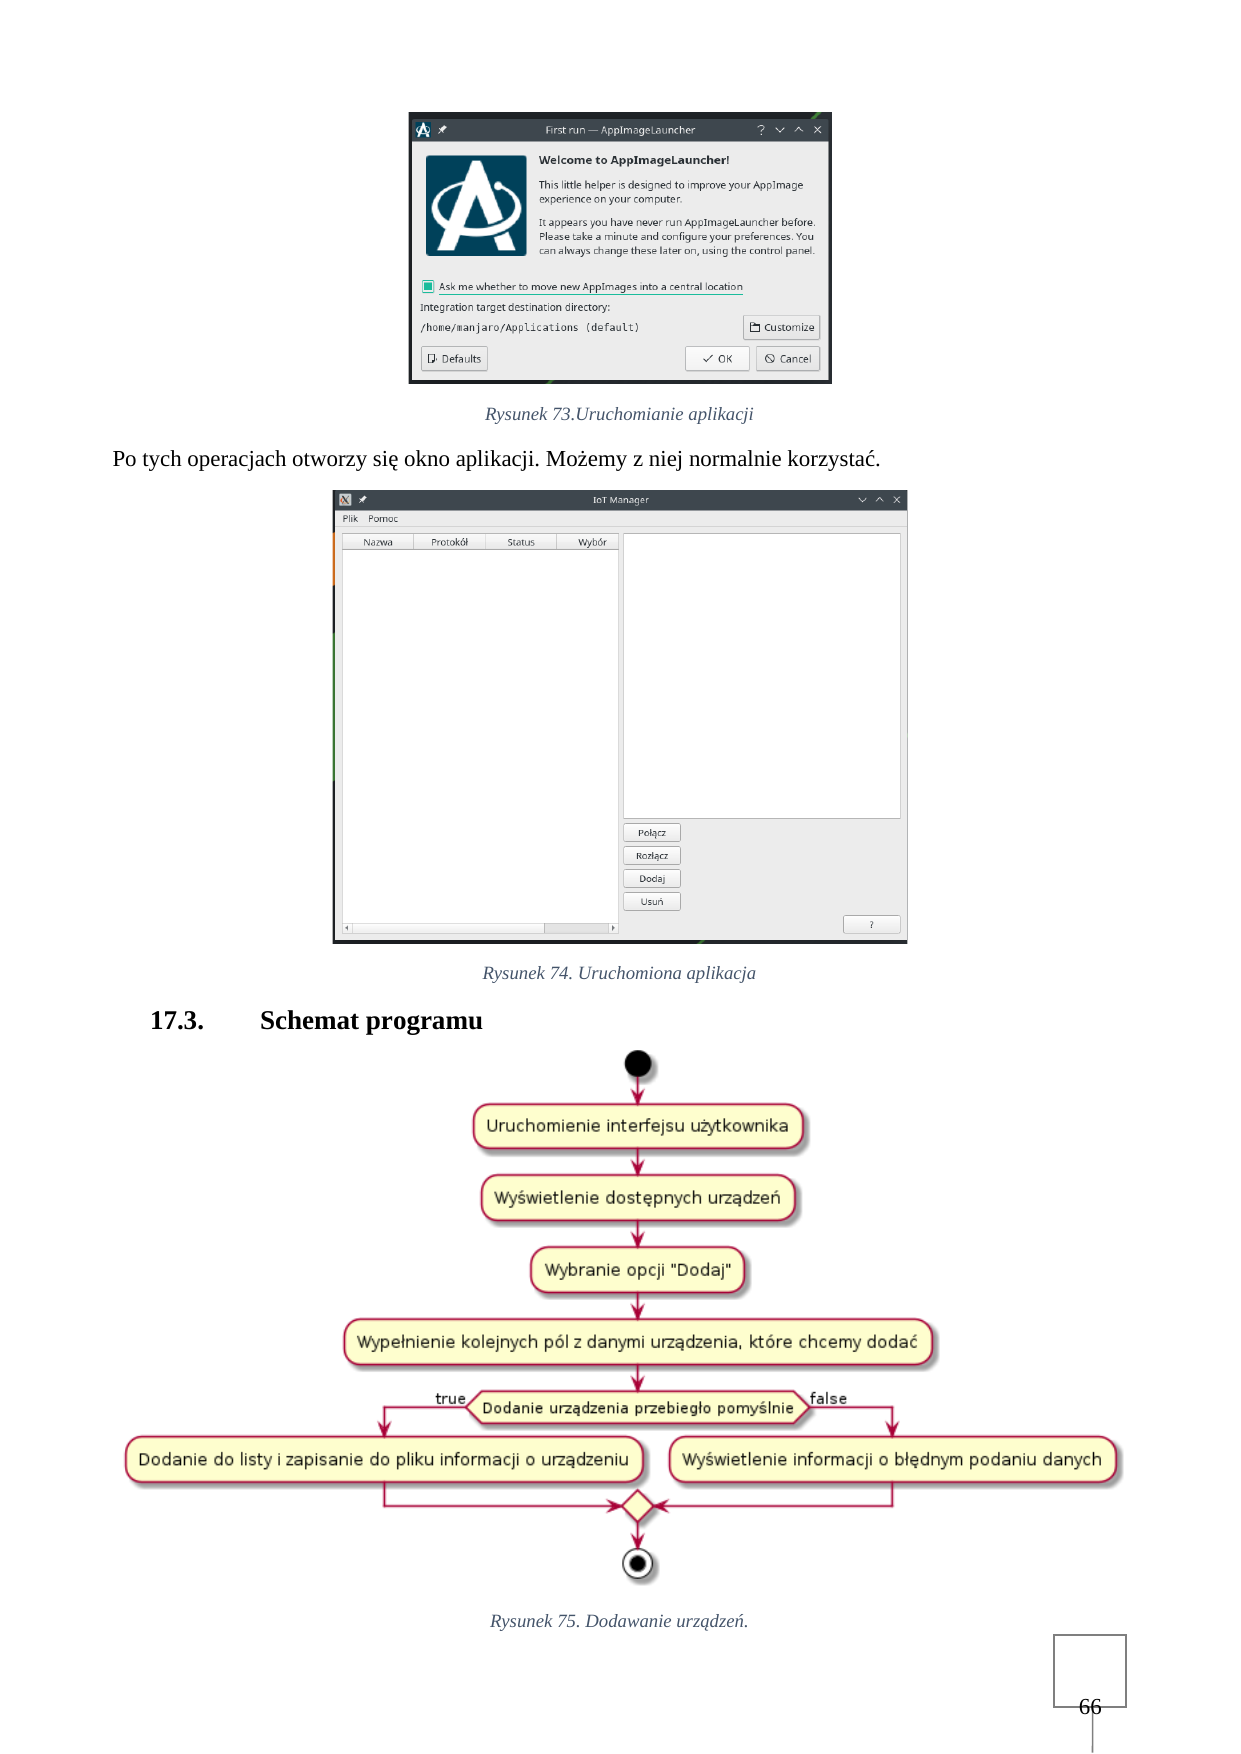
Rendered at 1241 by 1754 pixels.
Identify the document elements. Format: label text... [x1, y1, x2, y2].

subtitle Schemat programu [150, 1004, 1128, 1035]
text Po tych operacjach otworzy się okno aplikacji. Możemy z niej normalnie korzystać. [112, 445, 1128, 471]
picture [112, 1037, 1128, 1591]
picture [332, 490, 908, 944]
picture [408, 112, 832, 384]
